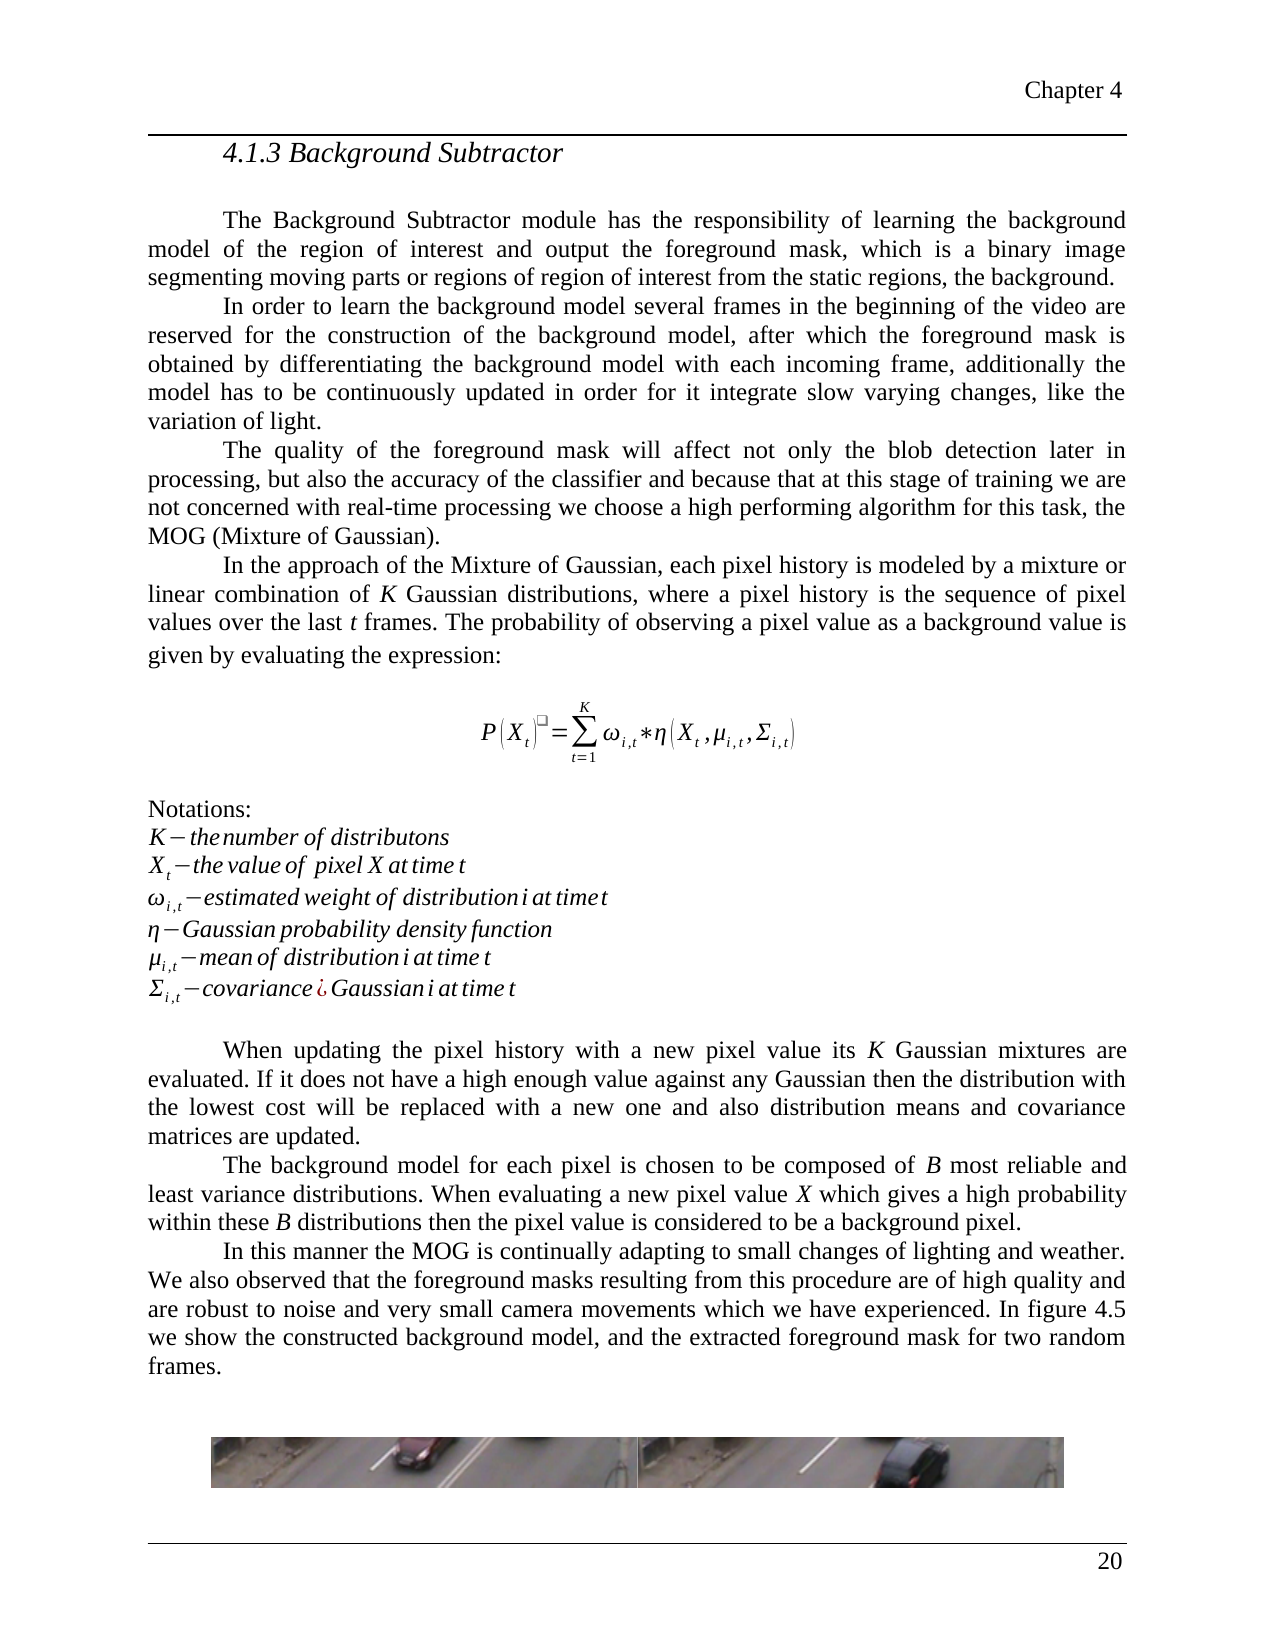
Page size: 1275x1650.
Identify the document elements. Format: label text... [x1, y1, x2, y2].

text The quality of the foreground mask will affect not only the blob detection later in processing, but also the accuracy of the classifier and because that at this stage of training we are not concerned with real-time processing we choose a high performing algorithm for this task, the MOG (Mixture of Gaussian). [148, 435, 1127, 550]
text In this manner the MOG is continually adapting to small changes of lighting and weather. We also observed that the foreground masks resulting from this procedure are of high quality and are robust to noise and very small camera movements which we have experienced. In figure 4.5 we show the constructed background model, and the extracted foreground mask for two random frames. [148, 1236, 1127, 1380]
text In the approach of the Mixture of Gaussian, each pixel history is modeled by a mixture or linear combination of K Gaussian distributions, where a pixel history is the sequence of pixel values over the last t frames. The probability of observing a pixel value as a background value is given by evaluating the expression: [148, 550, 1127, 670]
text In order to learn the background model several frames in the beginning of the video are reserved for the construction of the background model, after which the foreground mask is obtained by differentiating the background model with each incoming frame, additionally the model has to be continuously updated in order for it integrate slow varying changes, like the variation of light. [148, 291, 1127, 435]
text The Background Subtractor module has the responsibility of learning the background model of the region of interest and output the foreground mask, which is a binary image segmenting moving parts or regions of region of interest from the static regions, the background. [148, 205, 1127, 291]
text Notations: [148, 794, 1127, 823]
text When updating the pixel history with a new pixel value its K Gaussian mixtures are evaluated. If it does not have a high enough value against any Gaussian then the distribution with the lowest cost will be replaced with a new one and also distribution means and covariance matrices are updated. [148, 1035, 1127, 1150]
text The background model for each pixel is chosen to be composed of B most reliable and least variance distributions. When evaluating a new pixel value X which gives a high probability within these B distributions then the pixel value is considered to be a background pixel. [148, 1150, 1127, 1236]
subtitle 4.1.3 Background Subtractor [148, 136, 1127, 169]
picture [211, 1437, 1064, 1488]
